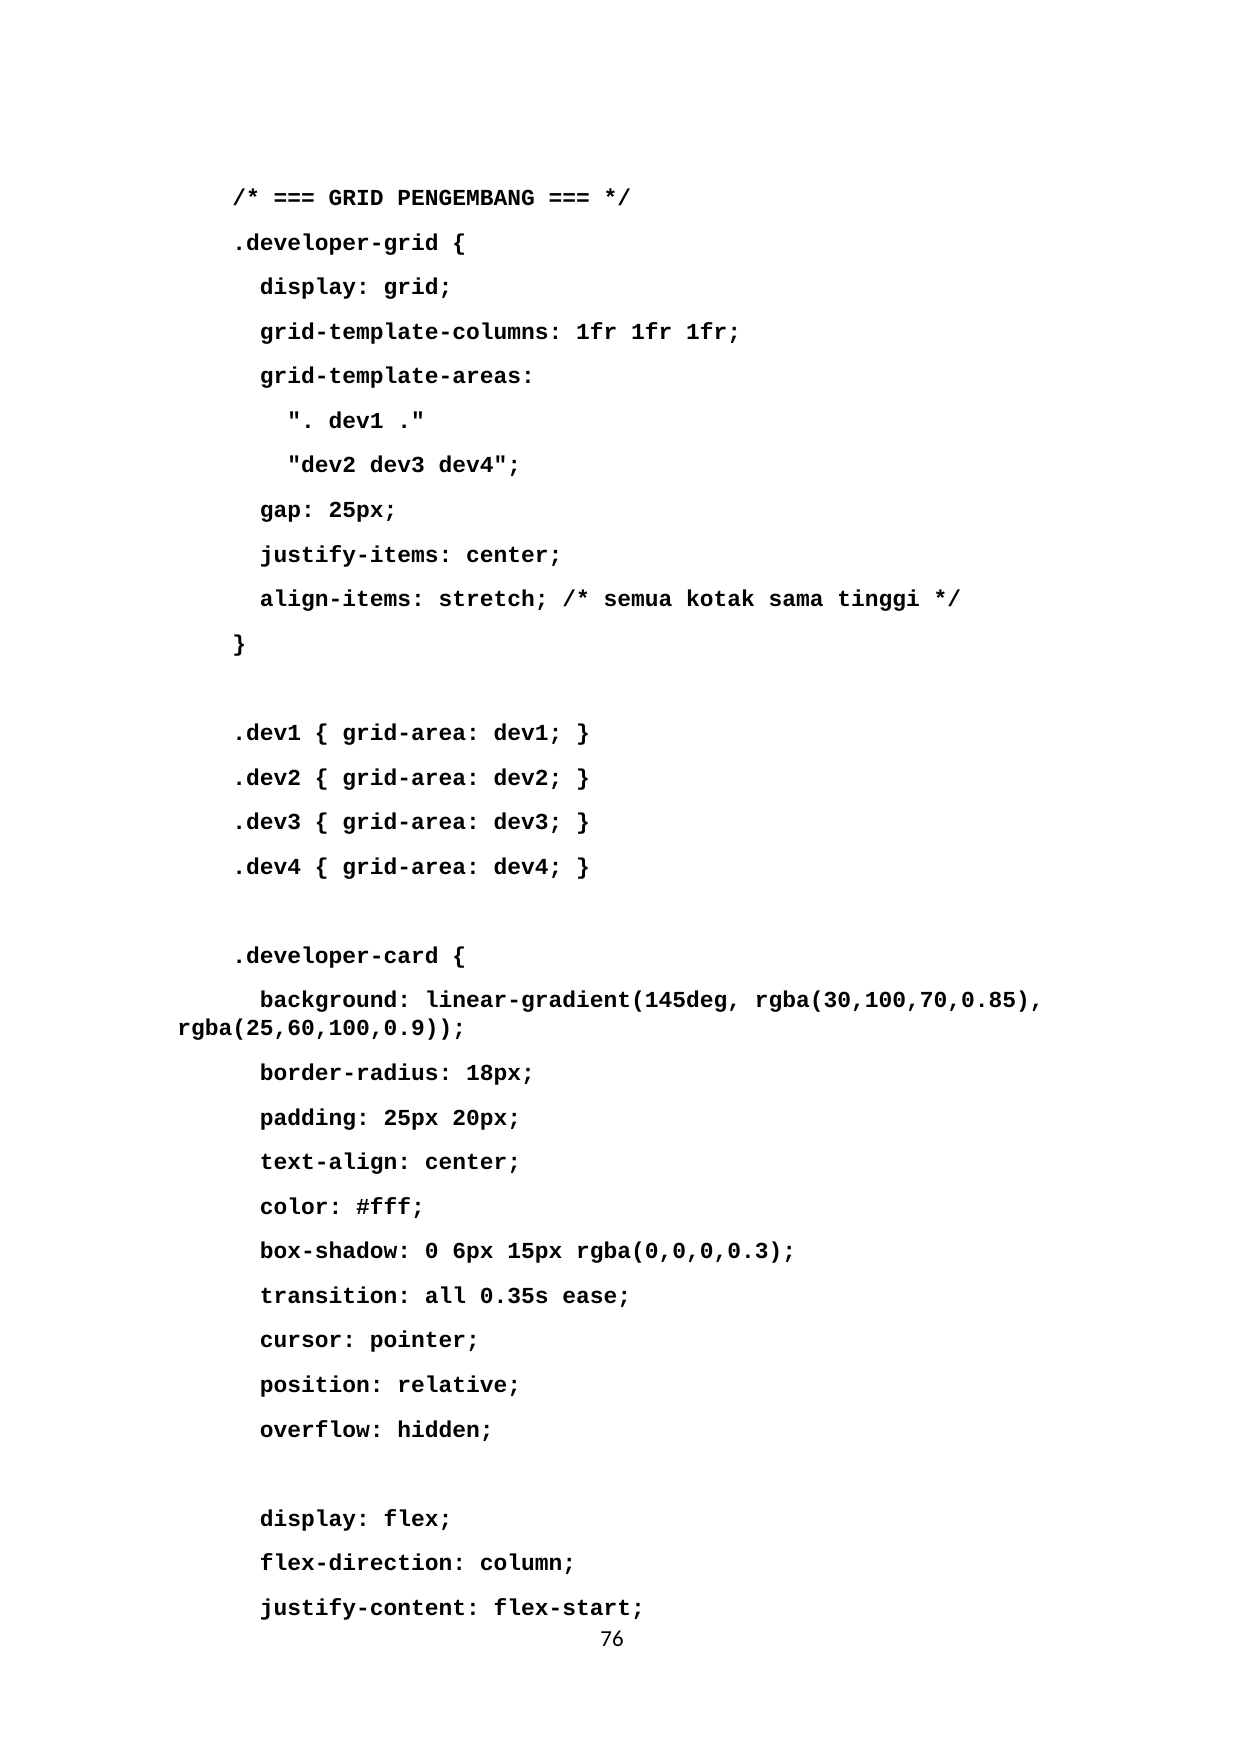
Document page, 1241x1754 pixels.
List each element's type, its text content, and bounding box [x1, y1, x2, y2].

text justify-items: center; [177, 543, 1107, 569]
text display: grid; [177, 275, 1107, 301]
text transition: all 0.35s ease; [177, 1284, 1107, 1310]
text grid-template-areas: [177, 364, 1107, 391]
text .dev2 { grid-area: dev2; } [177, 766, 1107, 792]
text .developer-card { [177, 944, 1107, 970]
text flex-direction: column; [177, 1552, 1107, 1578]
text cursor: pointer; [177, 1329, 1107, 1355]
text text-align: center; [177, 1150, 1107, 1176]
text background: linear-gradient(145deg, rgba(30,100,70,0.85), rgba(25,60,100,0.9)); [177, 989, 1107, 1043]
text .developer-grid { [177, 231, 1107, 257]
text "dev2 dev3 dev4"; [177, 454, 1107, 480]
text justify-content: flex-start; [177, 1596, 1107, 1622]
text box-shadow: 0 6px 15px rgba(0,0,0,0.3); [177, 1239, 1107, 1266]
text color: #fff; [177, 1195, 1107, 1221]
text grid-template-columns: 1fr 1fr 1fr; [177, 320, 1107, 346]
text gap: 25px; [177, 498, 1107, 524]
text position: relative; [177, 1373, 1107, 1399]
text border-radius: 18px; [177, 1061, 1107, 1087]
text .dev1 { grid-area: dev1; } [177, 721, 1107, 747]
text .dev4 { grid-area: dev4; } [177, 855, 1107, 881]
text .dev3 { grid-area: dev3; } [177, 810, 1107, 836]
text ". dev1 ." [177, 409, 1107, 435]
text /* === GRID PENGEMBANG === */ [177, 186, 1107, 212]
text padding: 25px 20px; [177, 1106, 1107, 1132]
text } [177, 632, 1107, 658]
text overflow: hidden; [177, 1418, 1107, 1444]
text align-items: stretch; /* semua kotak sama tinggi */ [177, 587, 1107, 613]
text display: flex; [177, 1507, 1107, 1533]
